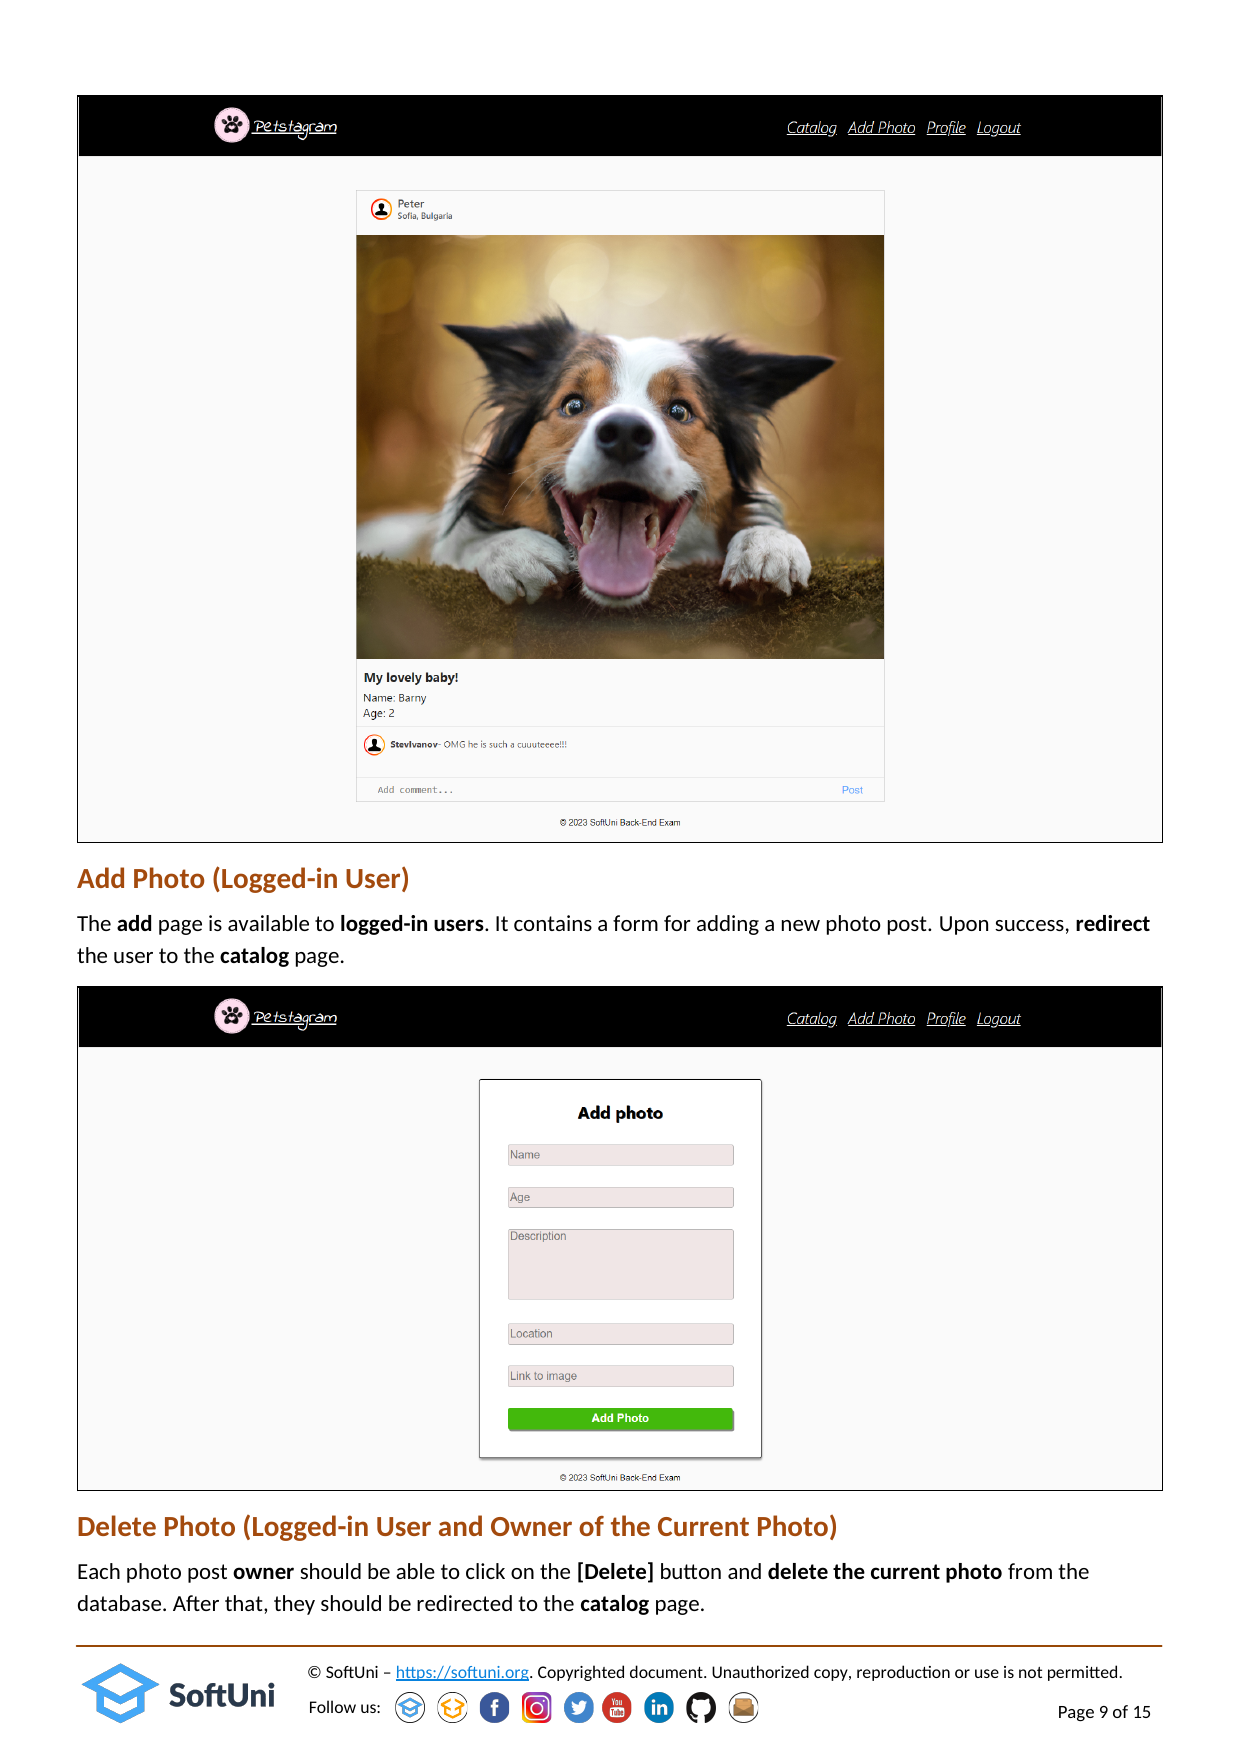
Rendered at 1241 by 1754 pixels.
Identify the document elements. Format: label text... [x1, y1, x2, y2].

picture [437, 1692, 468, 1723]
picture [686, 1692, 716, 1723]
text The add page is available to logged-in users. It contains a form for adding a new photo post. Upon success, redirect the user to the catalog page. [77, 909, 1163, 969]
picture [522, 1692, 552, 1723]
text Each photo post owner should be able to click on the [Delete] button and delete the current photo from the database. After that, they should be redirected to the catalog page. [77, 1557, 1163, 1617]
picture [564, 1692, 594, 1723]
subtitle Delete Photo (Logged-in User and Owner of the Current Photo) [77, 1508, 1163, 1544]
picture [479, 1692, 510, 1723]
picture [644, 1692, 653, 1701]
picture [728, 1692, 759, 1723]
picture [644, 1714, 653, 1723]
picture [78, 97, 1162, 842]
picture [395, 1692, 425, 1723]
picture [75, 1658, 281, 1729]
picture [658, 1705, 667, 1714]
picture [665, 1714, 674, 1723]
picture [602, 1692, 632, 1723]
picture [665, 1692, 674, 1701]
subtitle Add Photo (Logged-in User) [77, 860, 1163, 896]
picture [78, 988, 1162, 1490]
